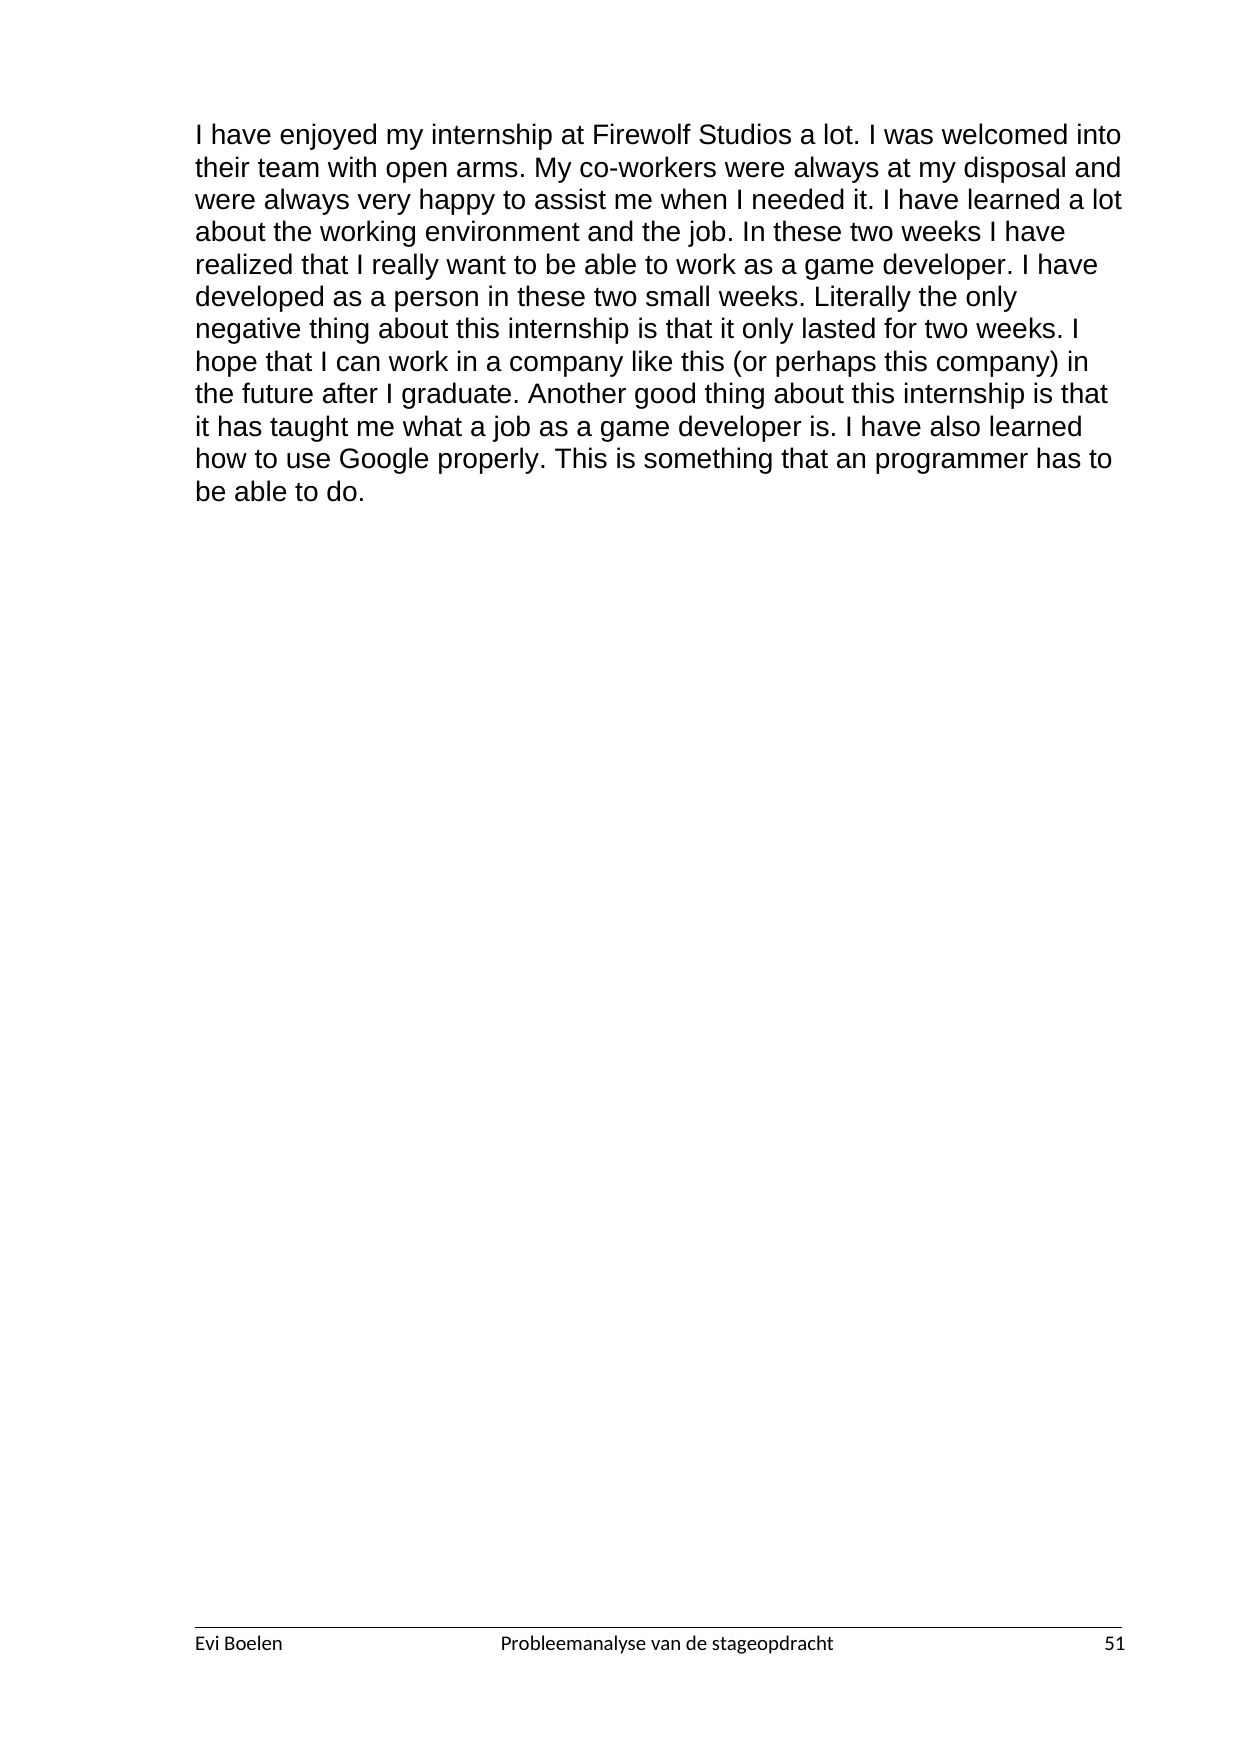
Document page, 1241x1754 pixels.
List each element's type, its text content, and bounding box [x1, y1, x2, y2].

text I have enjoyed my internship at Firewolf Studios a lot. I was welcomed into their team with open arms. My co-workers were always at my disposal and were always very happy to assist me when I needed it. I have learned a lot about the working environment and the job. In these two weeks I have realized that I really want to be able to work as a game developer. I have developed as a person in these two small weeks. Literally the only negative thing about this internship is that it only lasted for two weeks. I hope that I can work in a company like this (or perhaps this company) in the future after I graduate. Another good thing about this internship is that it has taught me what a job as a game developer is. I have also learned how to use Google properly. This is something that an programmer has to be able to do. [195, 118, 1122, 507]
